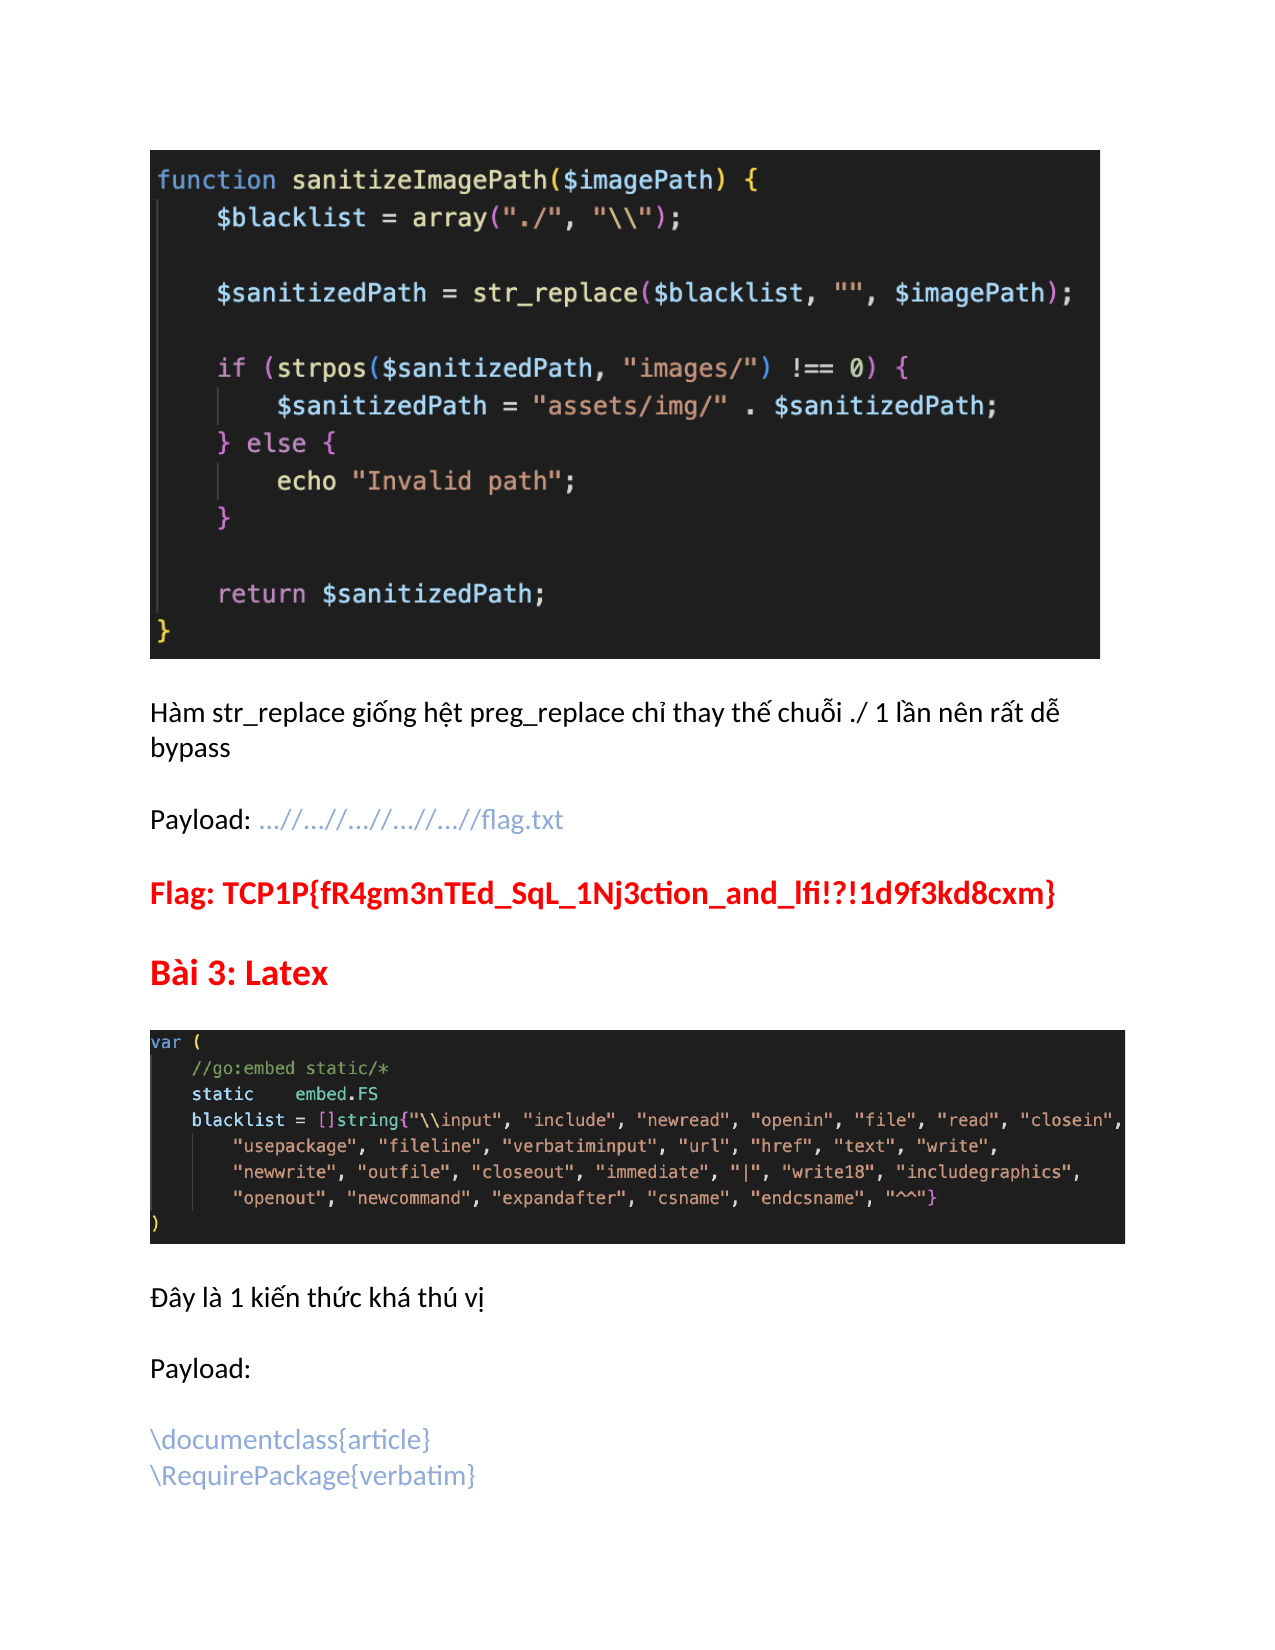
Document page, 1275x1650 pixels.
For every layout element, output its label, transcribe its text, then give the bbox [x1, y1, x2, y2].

text Payload: [150, 1350, 1125, 1386]
text \documentclass{article} [150, 1421, 1125, 1457]
text Bài 3: Latex [150, 948, 1125, 994]
picture [150, 1030, 1125, 1244]
text \RequirePackage{verbatim} [150, 1457, 1125, 1493]
text Hàm str_replace giống hệt preg_replace chỉ thay thế chuỗi ./ 1 lần nên rất dễ bypass [150, 694, 1125, 765]
text Flag: TCP1P{fR4gm3nTEd_SqL_1Nj3ction_and_lfi!?!1d9f3kd8cxm} [150, 872, 1125, 913]
picture [150, 150, 1100, 659]
text Payload: ...//...//...//...//...//flag.txt [150, 801, 1125, 836]
text Đây là 1 kiến thức khá thú vị [150, 1279, 1125, 1314]
